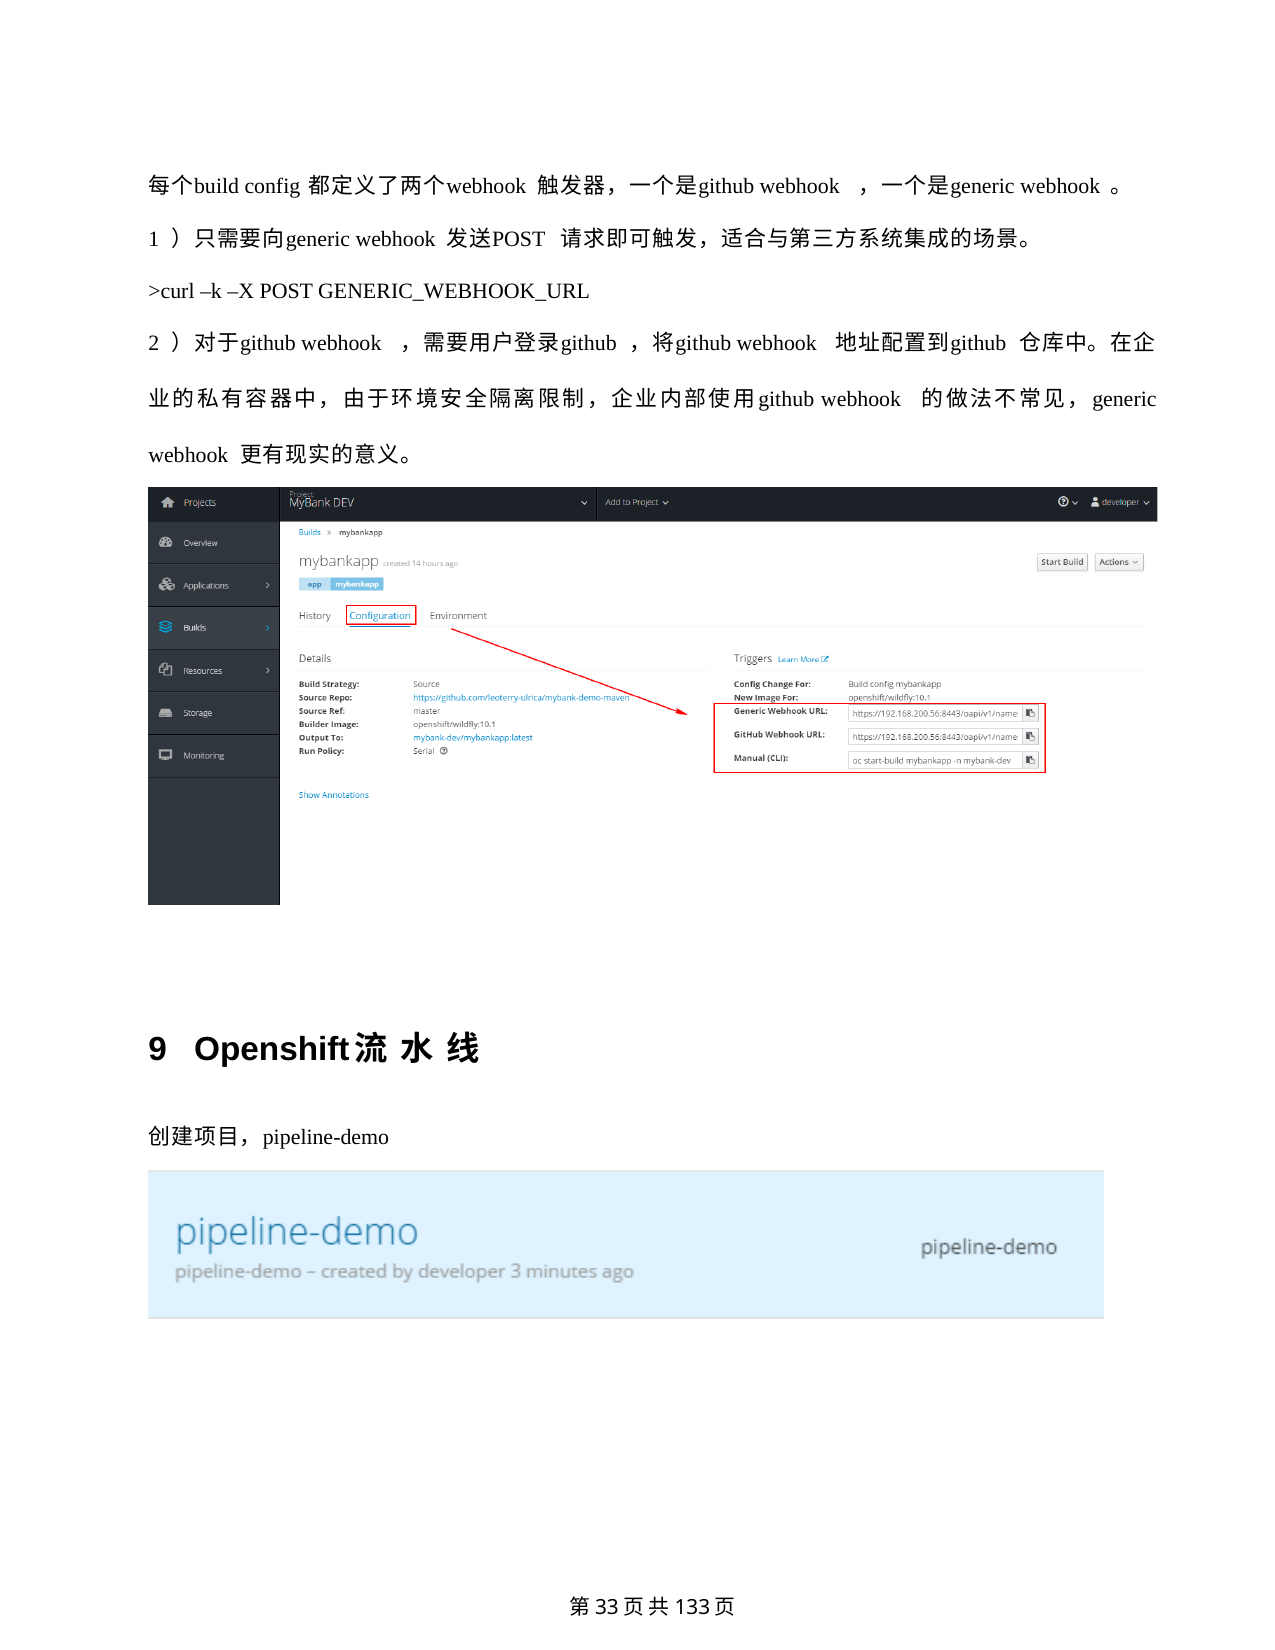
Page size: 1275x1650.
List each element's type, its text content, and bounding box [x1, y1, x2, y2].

picture [148, 487, 1158, 905]
text 1）只需要向generic webhook发送POST请求即可触发，适合与第三方系统集成的场景。 [148, 218, 1156, 256]
picture [148, 1170, 1105, 1319]
text 每个build config都定义了两个webhook触发器，一个是github webhook，一个是generic webhook。 [148, 165, 1156, 202]
subtitle Openshift流水线 [148, 1008, 1156, 1083]
text 创建项目，pipeline-demo [148, 1116, 1156, 1153]
text 2）对于github webhook，需要用户登录github，将github webhook地址配置到github仓库中。在企业的私有容器中，由于环境安全隔离限制，企业内部使用github webhook的做法不常见，generic webhook更有现实的意义。 [148, 322, 1156, 472]
text >curl –k –X POST GENERIC_WEBHOOK_URL [148, 271, 1156, 309]
